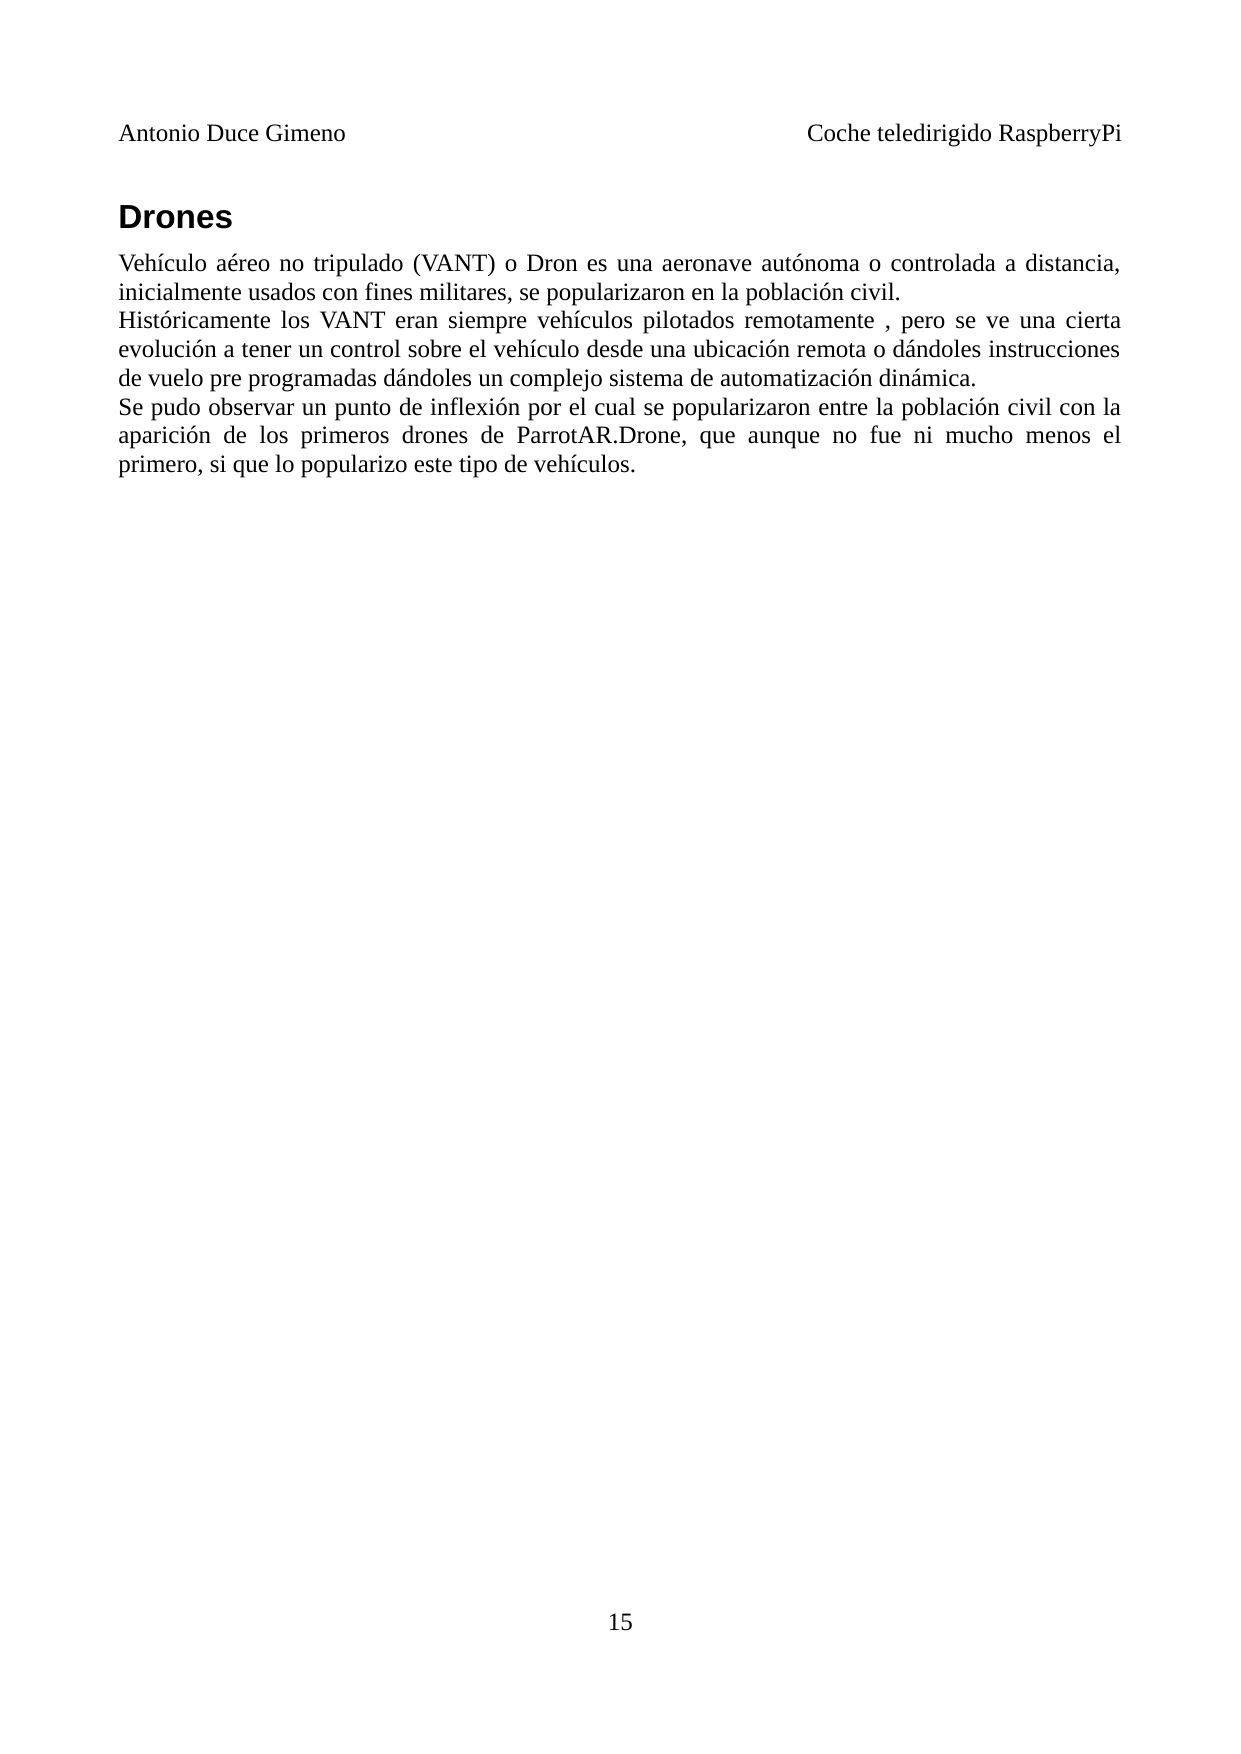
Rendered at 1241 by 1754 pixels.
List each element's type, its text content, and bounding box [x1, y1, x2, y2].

text Históricamente los VANT eran siempre vehículos pilotados remotamente , pero se ve una cierta evolución a tener un control sobre el vehículo desde una ubicación remota o dándoles instrucciones de vuelo pre programadas dándoles un complejo sistema de automatización dinámica. [118, 306, 1122, 392]
text Vehículo aéreo no tripulado (VANT) o Dron es una aeronave autónoma o controlada a distancia, inicialmente usados con fines militares, se popularizaron en la población civil. [118, 248, 1122, 306]
text Se pudo observar un punto de inflexión por el cual se popularizaron entre la población civil con la aparición de los primeros drones de ParrotAR.Drone, que aunque no fue ni mucho menos el primero, si que lo popularizo este tipo de vehículos. [118, 392, 1122, 478]
subtitle Drones [118, 197, 1122, 236]
